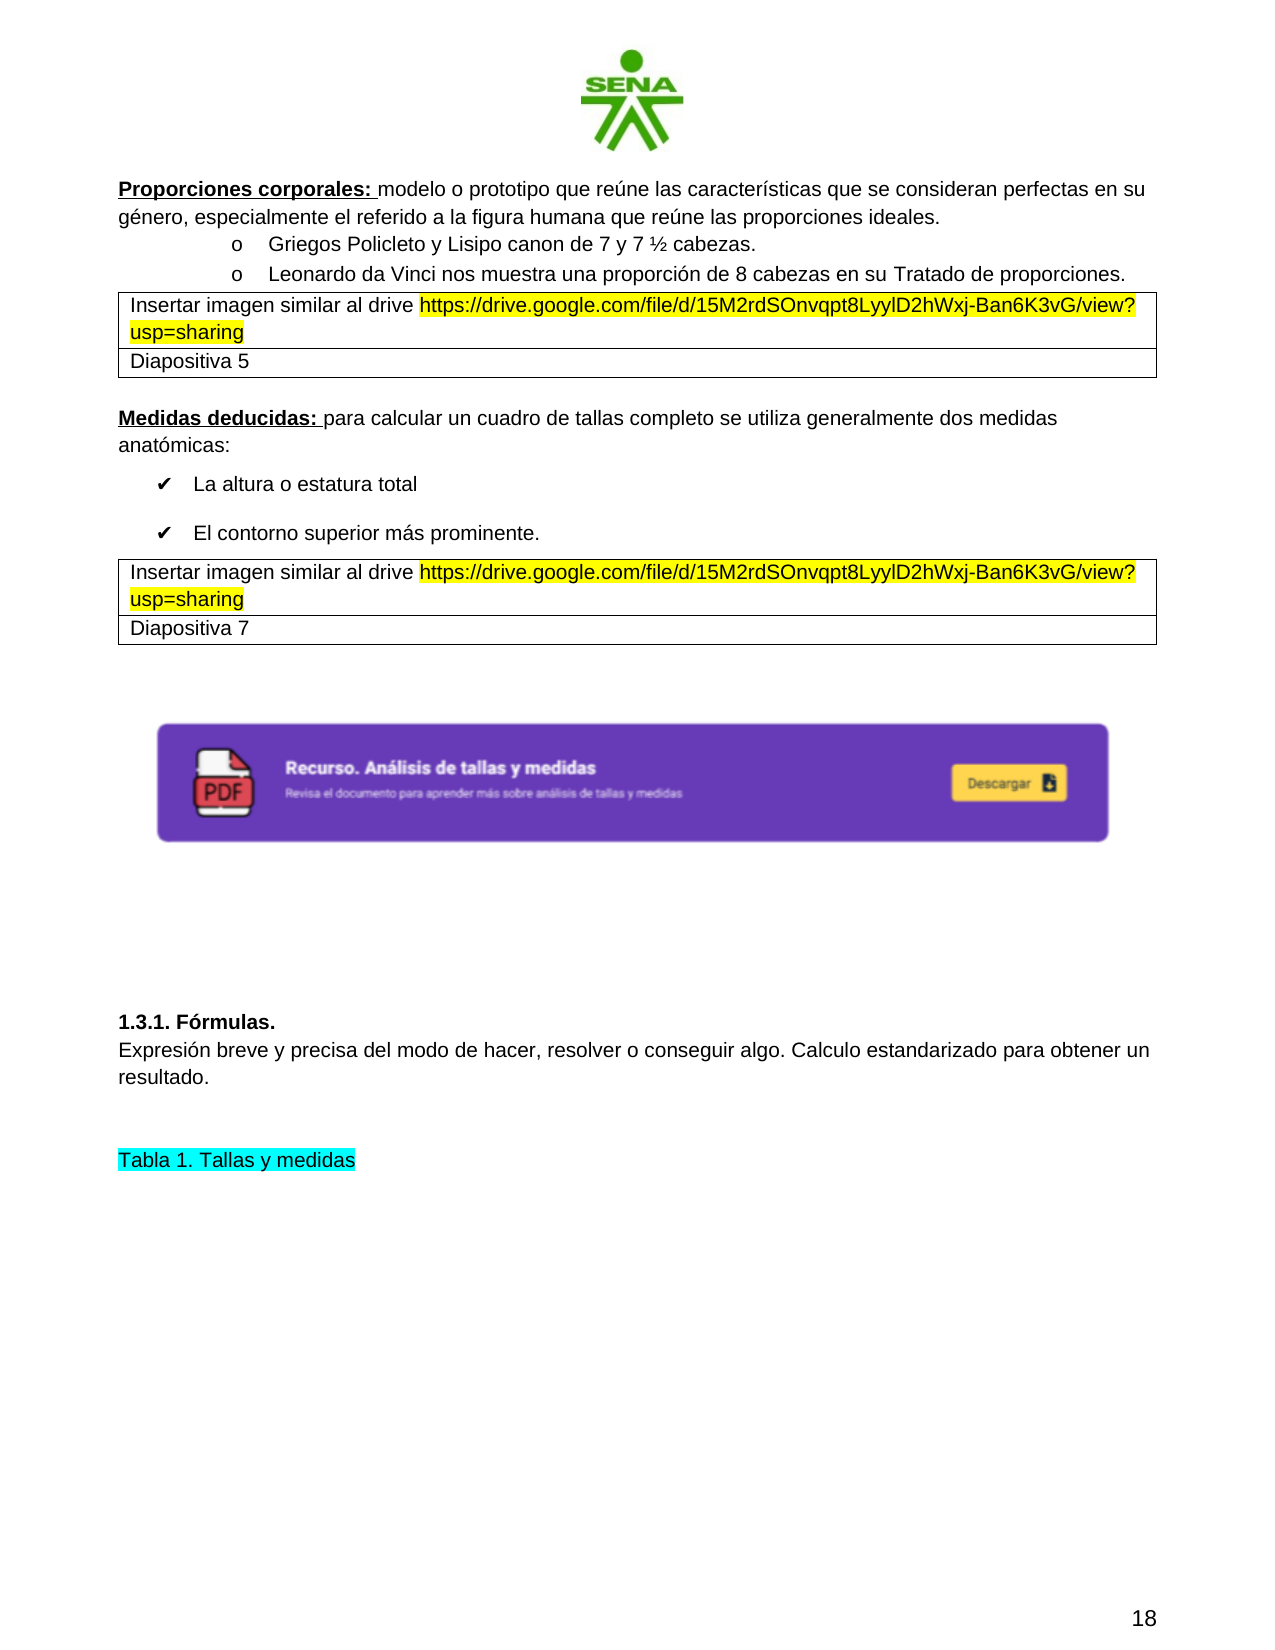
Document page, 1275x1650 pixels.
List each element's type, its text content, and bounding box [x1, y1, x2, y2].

picture [118, 672, 1157, 869]
text Medidas deducidas: para calcular un cuadro de tallas completo se utiliza generalmente dos medidas anatómicas: [118, 405, 1157, 457]
table_header Insertar imagen similar al drive https://drive.google.com/file/d/15M2rdSOnvqpt8LyylD2hWxj-Ban6K3vG/view?usp=sharing [119, 293, 1156, 348]
table_cell Diapositiva 7 [119, 616, 1156, 644]
text Tabla 1. Tallas y medidas [118, 1147, 1157, 1171]
text Proporciones corporales: modelo o prototipo que reúne las características que se consideran perfectas en su género, especialmente el referido a la figura humana que reúne las proporciones ideales. [118, 177, 1157, 229]
list El contorno superior más prominente. [156, 509, 1157, 552]
picture [580, 43, 683, 150]
list La altura o estatura total [156, 460, 1157, 503]
list Leonardo da Vinci nos muestra una proporción de 8 cabezas en su Tratado de proporciones. [231, 262, 1157, 288]
text Expresión breve y precisa del modo de hacer, resolver o conseguir algo. Calculo estandarizado para obtener un resultado. [118, 1037, 1157, 1089]
text 1.3.1. Fórmulas. [118, 1010, 1157, 1034]
table_cell Diapositiva 5 [119, 349, 1156, 377]
list Griegos Policleto y Lisipo canon de 7 y 7 ½ cabezas. [231, 232, 1157, 258]
table_header Insertar imagen similar al drive https://drive.google.com/file/d/15M2rdSOnvqpt8LyylD2hWxj-Ban6K3vG/view?usp=sharing [119, 560, 1156, 615]
